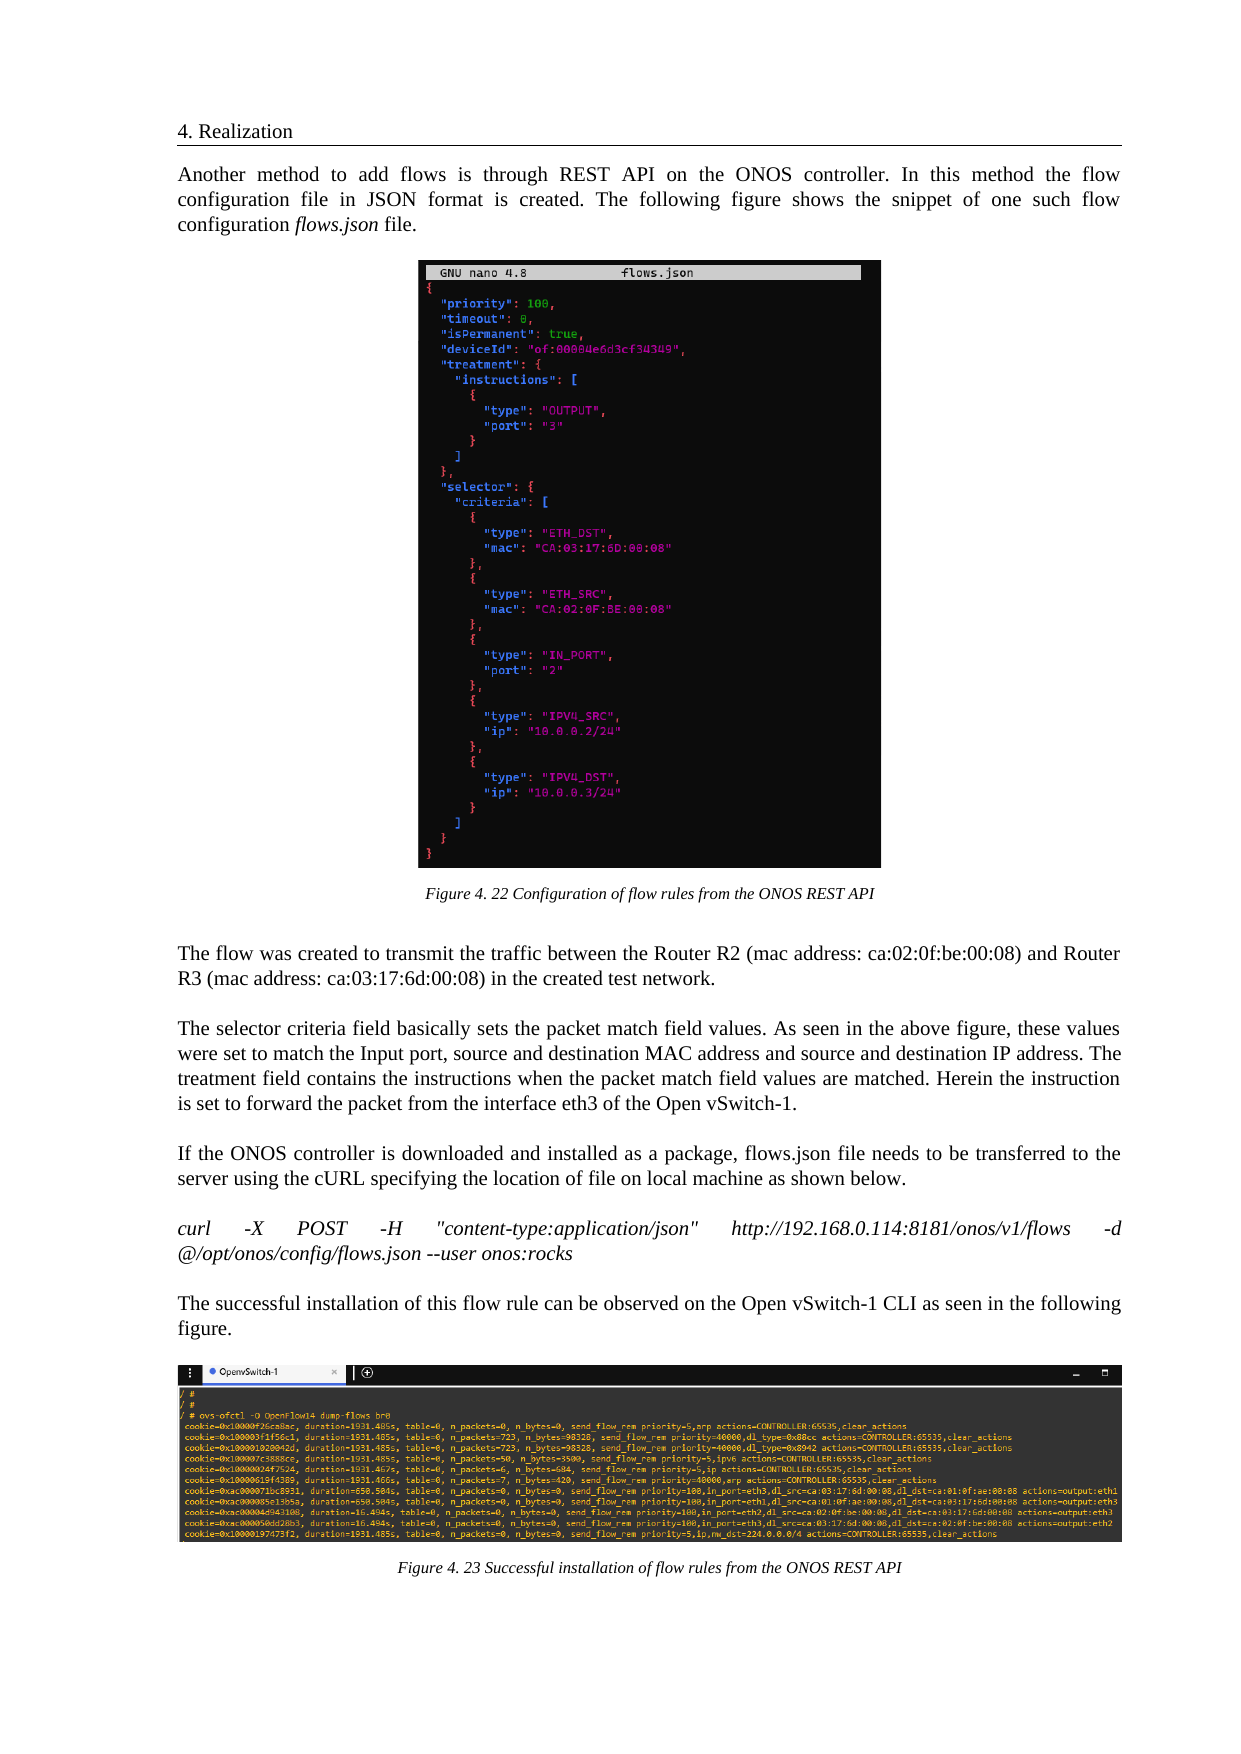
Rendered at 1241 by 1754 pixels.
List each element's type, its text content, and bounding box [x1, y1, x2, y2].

text curl -X POST -H "content-type:application/json" http://192.168.0.114:8181/onos/v1/flows -d @/opt/onos/config/flows.json --user onos:rocks [177, 1215, 1122, 1265]
text If the ONOS controller is downloaded and installed as a package, flows.json file needs to be transferred to the server using the cURL specifying the location of file on local machine as shown below. [177, 1140, 1122, 1190]
text Figure 4. 22 Configuration of flow rules from the ONOS REST API [177, 884, 1122, 903]
picture [418, 260, 882, 868]
text Figure 4. 23 Successful installation of flow rules from the ONOS REST API [177, 1558, 1122, 1577]
text The successful installation of this flow rule can be observed on the Open vSwitch-1 CLI as seen in the following figure. [177, 1290, 1122, 1340]
text The flow was created to transmit the traffic between the Router R2 (mac address: ca:02:0f:be:00:08) and Router R3 (mac address: ca:03:17:6d:00:08) in the created test network. [177, 940, 1122, 990]
text Another method to add flows is through REST API on the ONOS controller. In this method the flow configuration file in JSON format is created. The following figure shows the snippet of one such flow configuration flows.json file. [177, 161, 1122, 236]
picture [177, 1365, 1122, 1542]
text The selector criteria field basically sets the packet match field values. As seen in the above figure, these values were set to match the Input port, source and destination MAC address and source and destination IP address. The treatment field contains the instructions when the packet match field values are matched. Herein the instruction is set to forward the packet from the interface eth3 of the Open vSwitch-1. [177, 1015, 1122, 1115]
